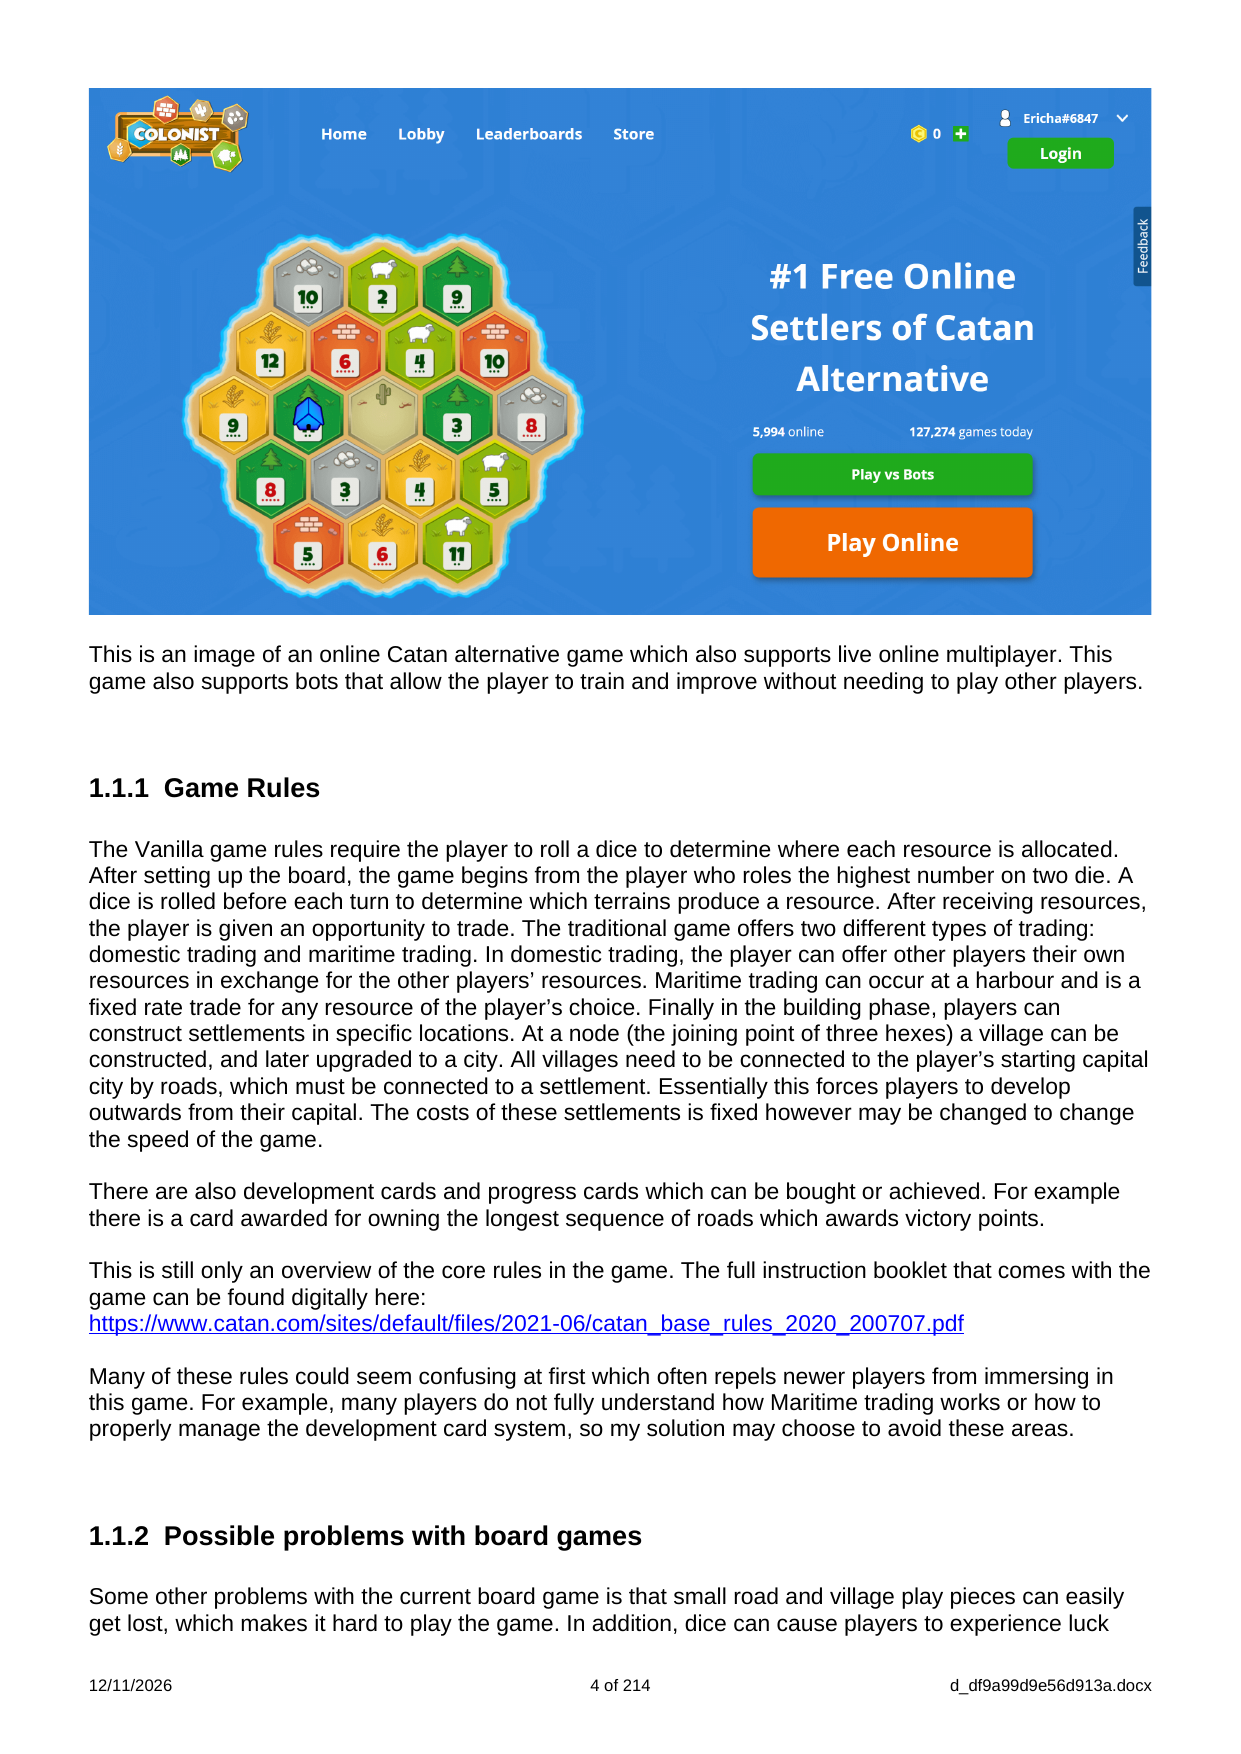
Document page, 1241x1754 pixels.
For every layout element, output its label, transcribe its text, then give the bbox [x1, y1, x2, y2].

text The Vanilla game rules require the player to roll a dice to determine where each resource is allocated. After setting up the board, the game begins from the player who roles the highest number on two die. A dice is rolled before each turn to determine which terrains produce a resource. After receiving resources, the player is given an opportunity to trade. The traditional game offers two different types of trading: domestic trading and maritime trading. In domestic trading, the player can offer other players their own resources in exchange for the other players’ resources. Maritime trading can occur at a harbour and is a fixed rate trade for any resource of the player’s choice. Finally in the building phase, players can construct settlements in specific locations. At a node (the joining point of three hexes) a village can be constructed, and later upgraded to a city. All villages need to be connected to the player’s starting capital city by roads, which must be connected to a settlement. Essentially this forces players to develop outwards from their capital. The costs of these settlements is fixed however may be changed to change the speed of the game. [89, 836, 1152, 1152]
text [89, 1583, 1152, 1636]
picture [88, 88, 1152, 615]
subtitle Possible problems with board games [89, 1519, 1152, 1551]
text There are also development cards and progress cards which can be bought or achieved. For example there is a card awarded for owning the longest sequence of roads which awards victory points. [89, 1178, 1152, 1231]
text https://www.catan.com/sites/default/files/2021-06/catan_base_rules_2020_200707.pdf [89, 1310, 1152, 1336]
text This is still only an overview of the core rules in the game. The full instruction booklet that comes with the game can be found digitally here: [89, 1257, 1152, 1310]
text This is an image of an online Catan alternative game which also supports live online multiplayer. This game also supports bots that allow the player to train and improve without needing to play other players. [89, 641, 1152, 694]
subtitle Game Rules [89, 772, 1152, 803]
text Many of these rules could seem confusing at first which often repels newer players from immersing in this game. For example, many players do not fully understand how Maritime trading works or how to properly manage the development card system, so my solution may choose to avoid these areas. [89, 1363, 1152, 1442]
